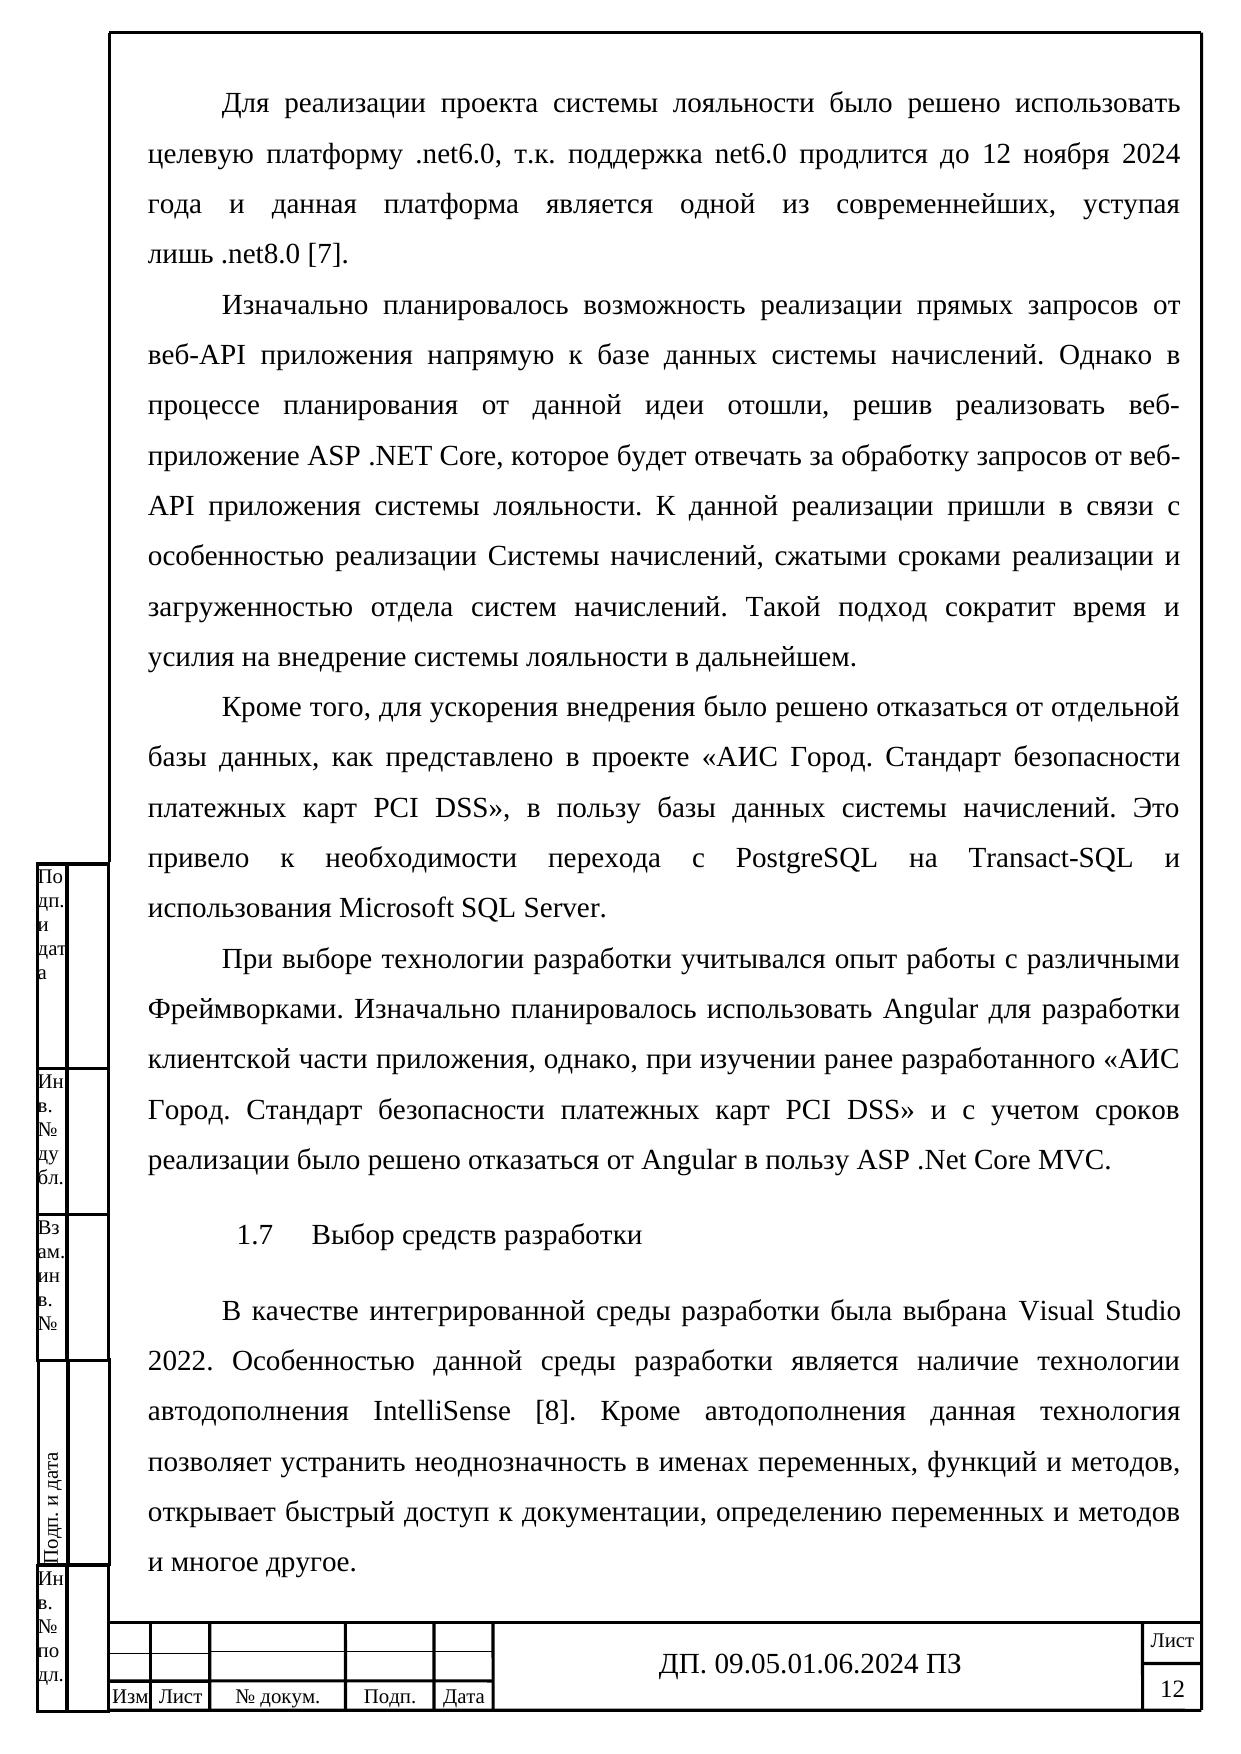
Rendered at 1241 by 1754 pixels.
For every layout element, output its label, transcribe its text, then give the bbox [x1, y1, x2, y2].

text Для реализации проекта системы лояльности было решено использовать целевую платформу .net6.0, т.к. поддержка net6.0 продлится до 12 ноября 2024 года и данная платформа является одной из современнейших, уступая лишь .net8.0 [7]. [148, 86, 1181, 270]
text Изначально планировалось возможность реализации прямых запросов от веб-API приложения напрямую к базе данных системы начислений. Однако в процессе планирования от данной идеи отошли, решив реализовать веб-приложение ASP .NET Core, которое будет отвечать за обработку запросов от веб- API приложения системы лояльности. К данной реализации пришли в связи с особенностью реализации Системы начислений, сжатыми сроками реализации и загруженностью отдела систем начислений. Такой подход сократит время и усилия на внедрение системы лояльности в дальнейшем. [148, 287, 1181, 672]
list Выбор средств разработки [236, 1217, 1181, 1251]
text В качестве интегрированной среды разработки была выбрана Visual Studio 2022. Особенностью данной среды разработки является наличие технологии автодополнения IntelliSense [8]. Кроме автодополнения данная технология позволяет устранить неоднозначность в именах переменных, функций и методов, открывает быстрый доступ к документации, определению переменных и методов и многое другое. [148, 1293, 1181, 1578]
text При выборе технологии разработки учитывался опыт работы с различными Фреймворками. Изначально планировалось использовать Angular для разработки клиентской части приложения, однако, при изучении ранее разработанного «АИС Город. Стандарт безопасности платежных карт PCI DSS» и с учетом сроков реализации было решено отказаться от Angular в пользу ASP .Net Core MVC. [148, 941, 1181, 1176]
text Кроме того, для ускорения внедрения было решено отказаться от отдельной базы данных, как представлено в проекте «АИС Город. Стандарт безопасности платежных карт PCI DSS», в пользу базы данных системы начислений. Это привело к необходимости перехода с PostgreSQL на Transact-SQL и использования Microsoft SQL Server. [148, 689, 1181, 924]
